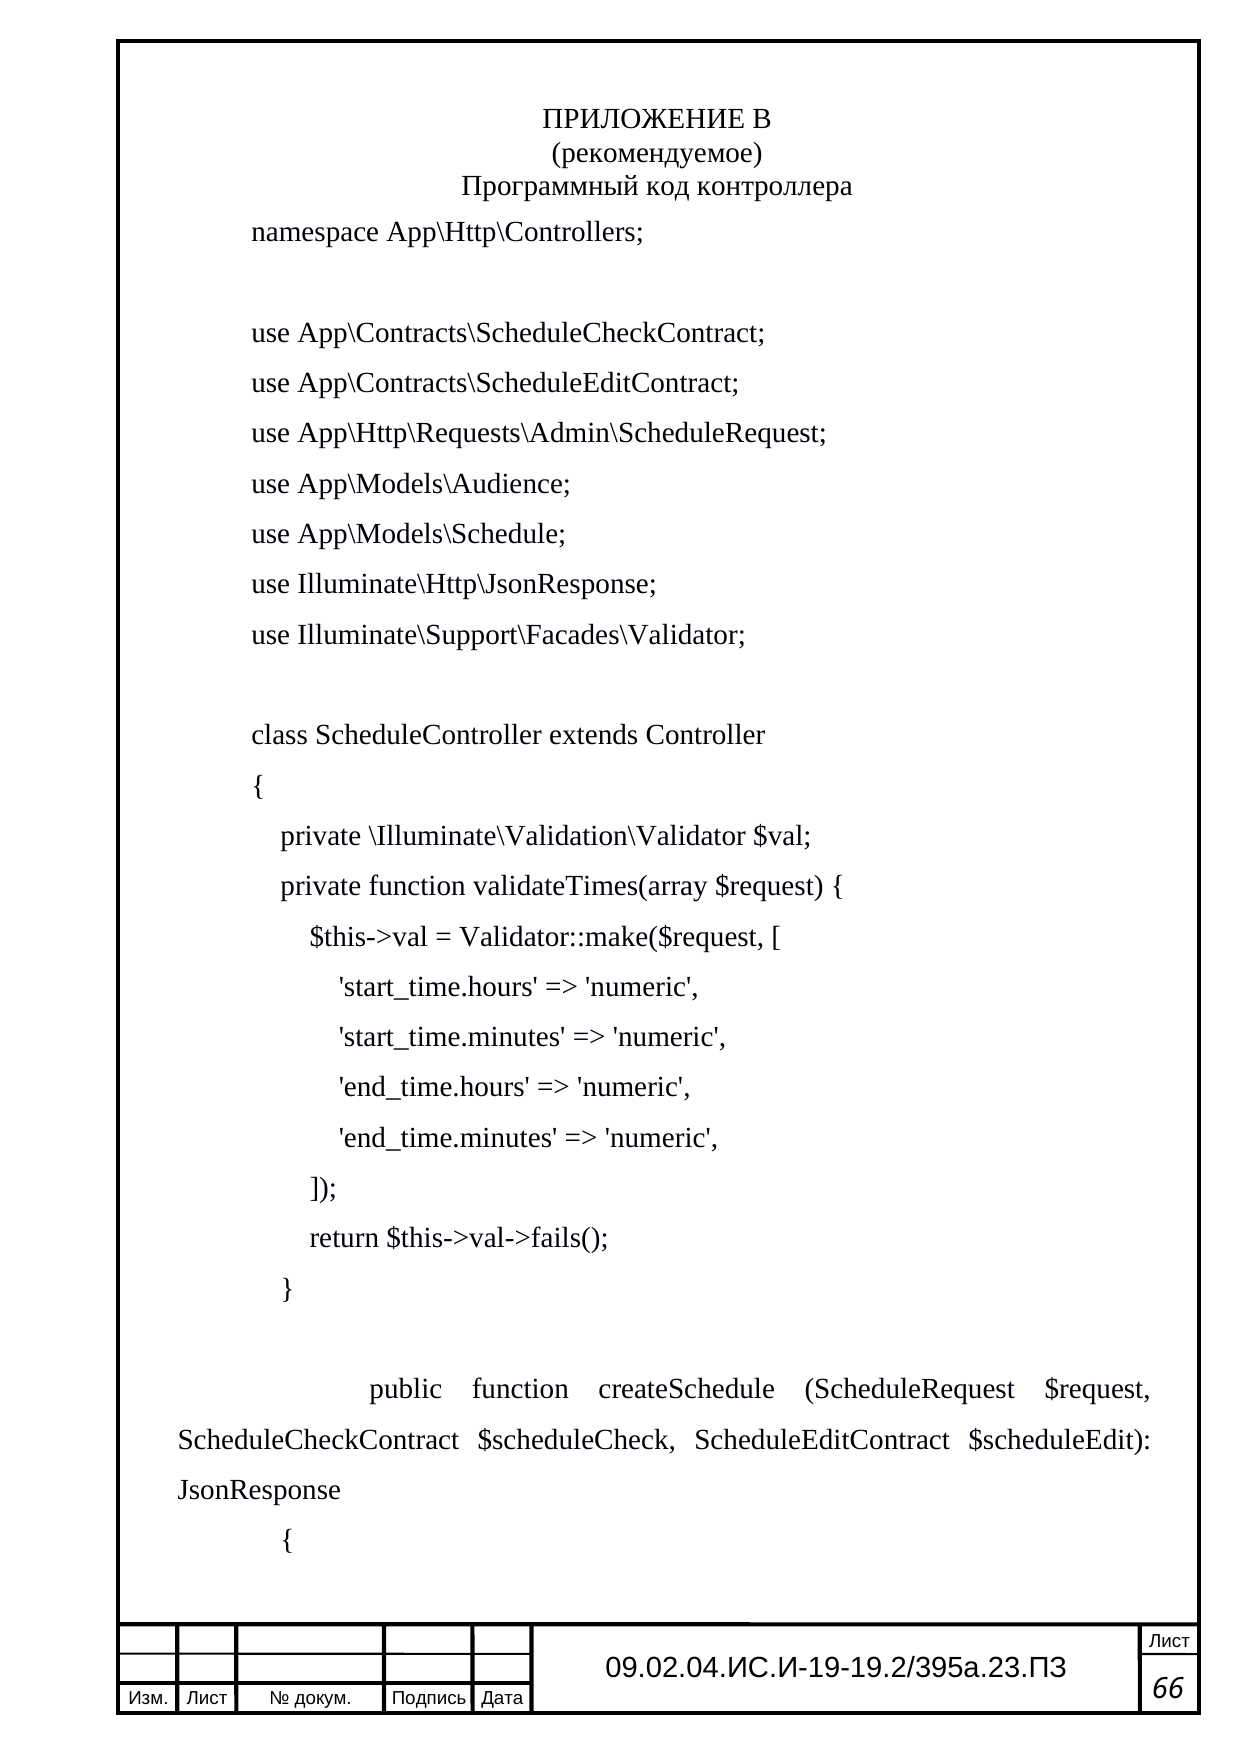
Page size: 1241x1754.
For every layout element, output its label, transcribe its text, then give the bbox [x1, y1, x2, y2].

text 'end_time.hours' => 'numeric', [177, 1069, 1152, 1103]
text { [177, 1522, 1152, 1556]
text use App\Contracts\ScheduleEditContract; [177, 365, 1152, 399]
text 'end_time.minutes' => 'numeric', [177, 1120, 1152, 1153]
subtitle Приложение В (рекомендуемое) Программный код контроллера [177, 101, 1137, 202]
text 'start_time.minutes' => 'numeric', [177, 1019, 1152, 1053]
text { [177, 768, 1152, 801]
text ]); [177, 1170, 1152, 1204]
text public function createSchedule (ScheduleRequest $request, ScheduleCheckContract $scheduleCheck, ScheduleEditContract $scheduleEdit): JsonResponse [177, 1371, 1152, 1506]
text return $this->val->fails(); [177, 1221, 1152, 1254]
text } [177, 1271, 1152, 1304]
text use App\Http\Requests\Admin\ScheduleRequest; [177, 416, 1152, 449]
text use App\Contracts\ScheduleCheckContract; [177, 315, 1152, 348]
text 'start_time.hours' => 'numeric', [177, 969, 1152, 1002]
text namespace App\Http\Controllers; [177, 214, 1152, 248]
text use Illuminate\Http\JsonResponse; [177, 566, 1152, 600]
text private \Illuminate\Validation\Validator $val; [177, 818, 1152, 852]
text private function validateTimes(array $request) { [177, 868, 1152, 902]
text class ScheduleController extends Controller [177, 717, 1152, 751]
text use App\Models\Audience; [177, 466, 1152, 499]
text use Illuminate\Support\Facades\Validator; [177, 617, 1152, 650]
text use App\Models\Schedule; [177, 516, 1152, 550]
text $this->val = Validator::make($request, [ [177, 919, 1152, 952]
